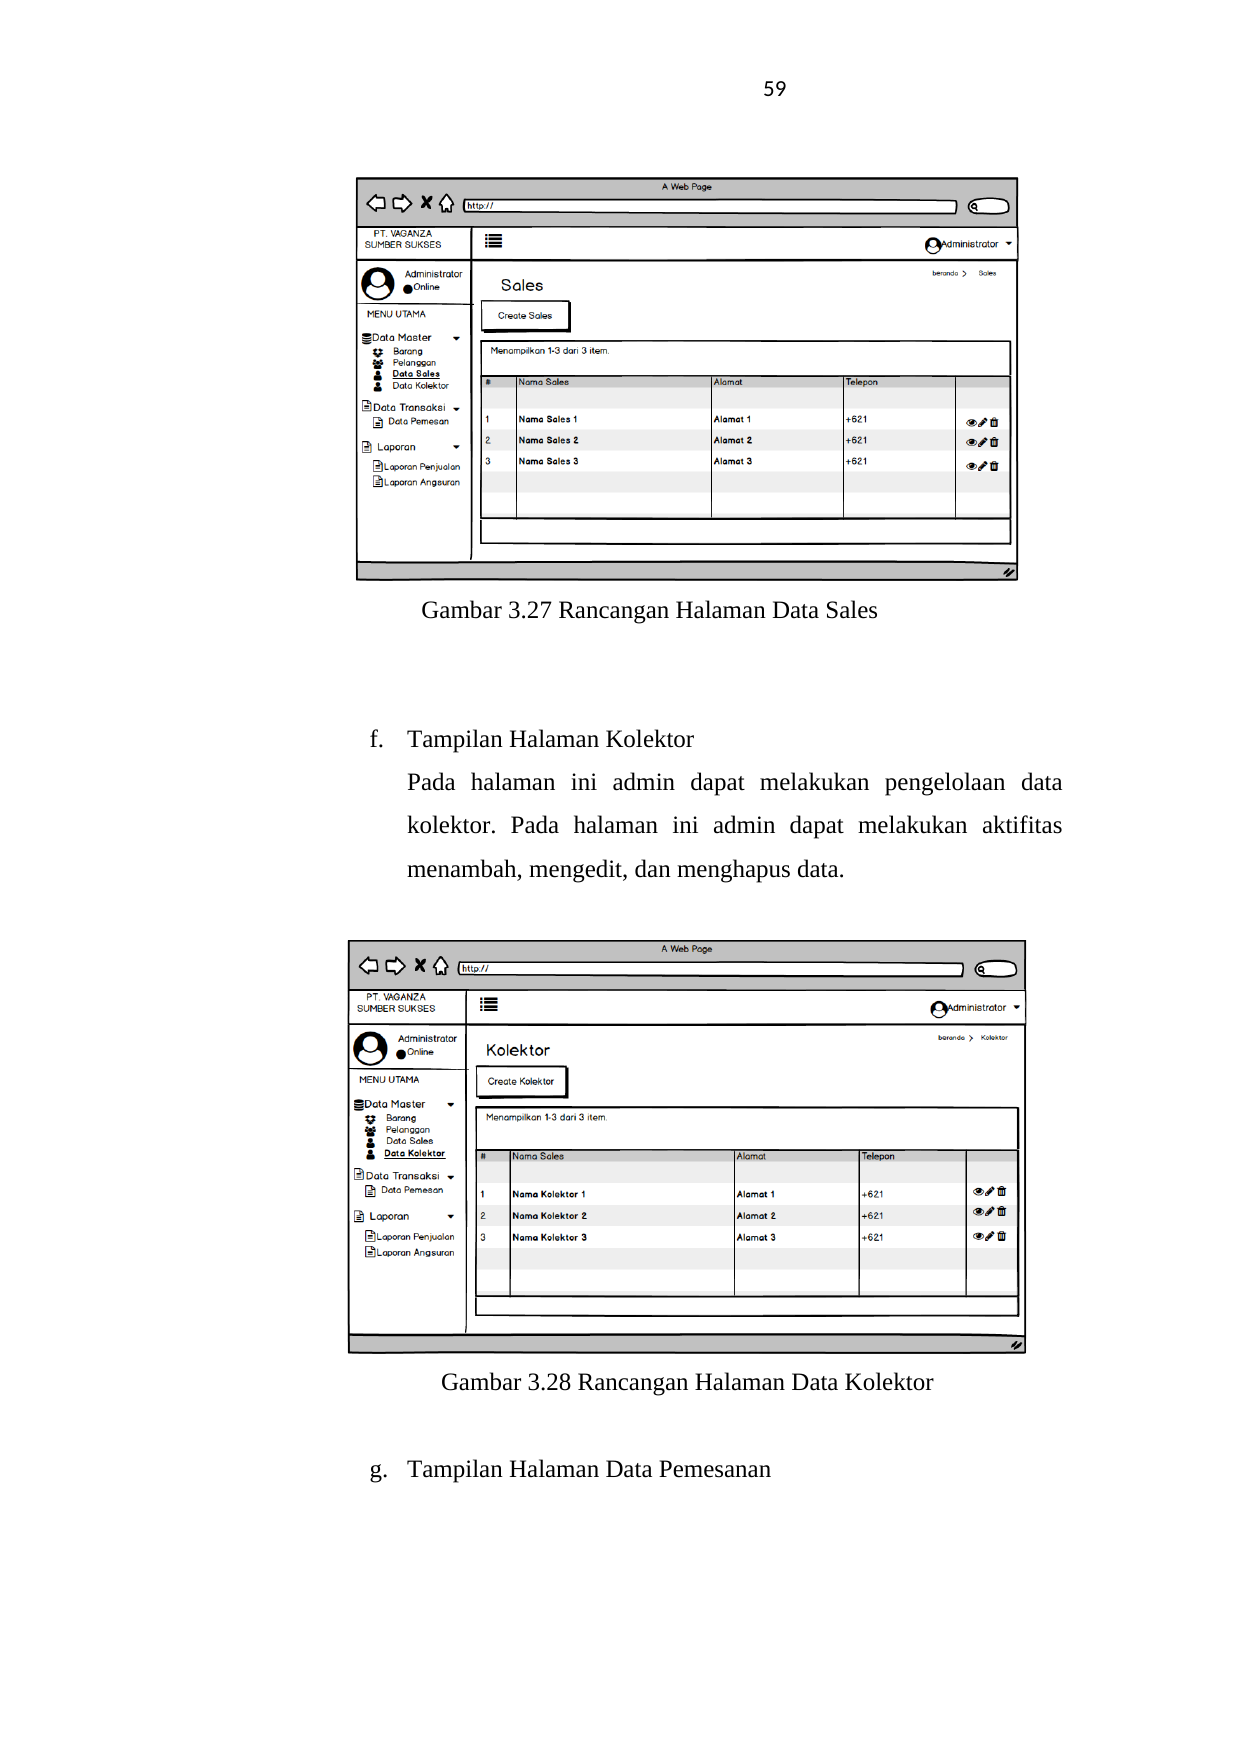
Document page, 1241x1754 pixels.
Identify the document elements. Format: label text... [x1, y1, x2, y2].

list Tampilan Halaman Kolektor [369, 724, 1063, 753]
text Gambar 3.27 Rancangan Halaman Data Sales [236, 595, 1063, 624]
list Pada halaman ini admin dapat melakukan pengelolaan data kolektor. Pada halaman ini admin dapat melakukan aktifitas menambah, mengedit, dan menghapus data. [407, 767, 1063, 882]
list Tampilan Halaman Data Pemesanan [369, 1454, 1063, 1482]
list Gambar 3.28 Rancangan Halaman Data Kolektor [311, 1367, 1063, 1396]
picture [347, 940, 1027, 1354]
picture [355, 177, 1019, 581]
